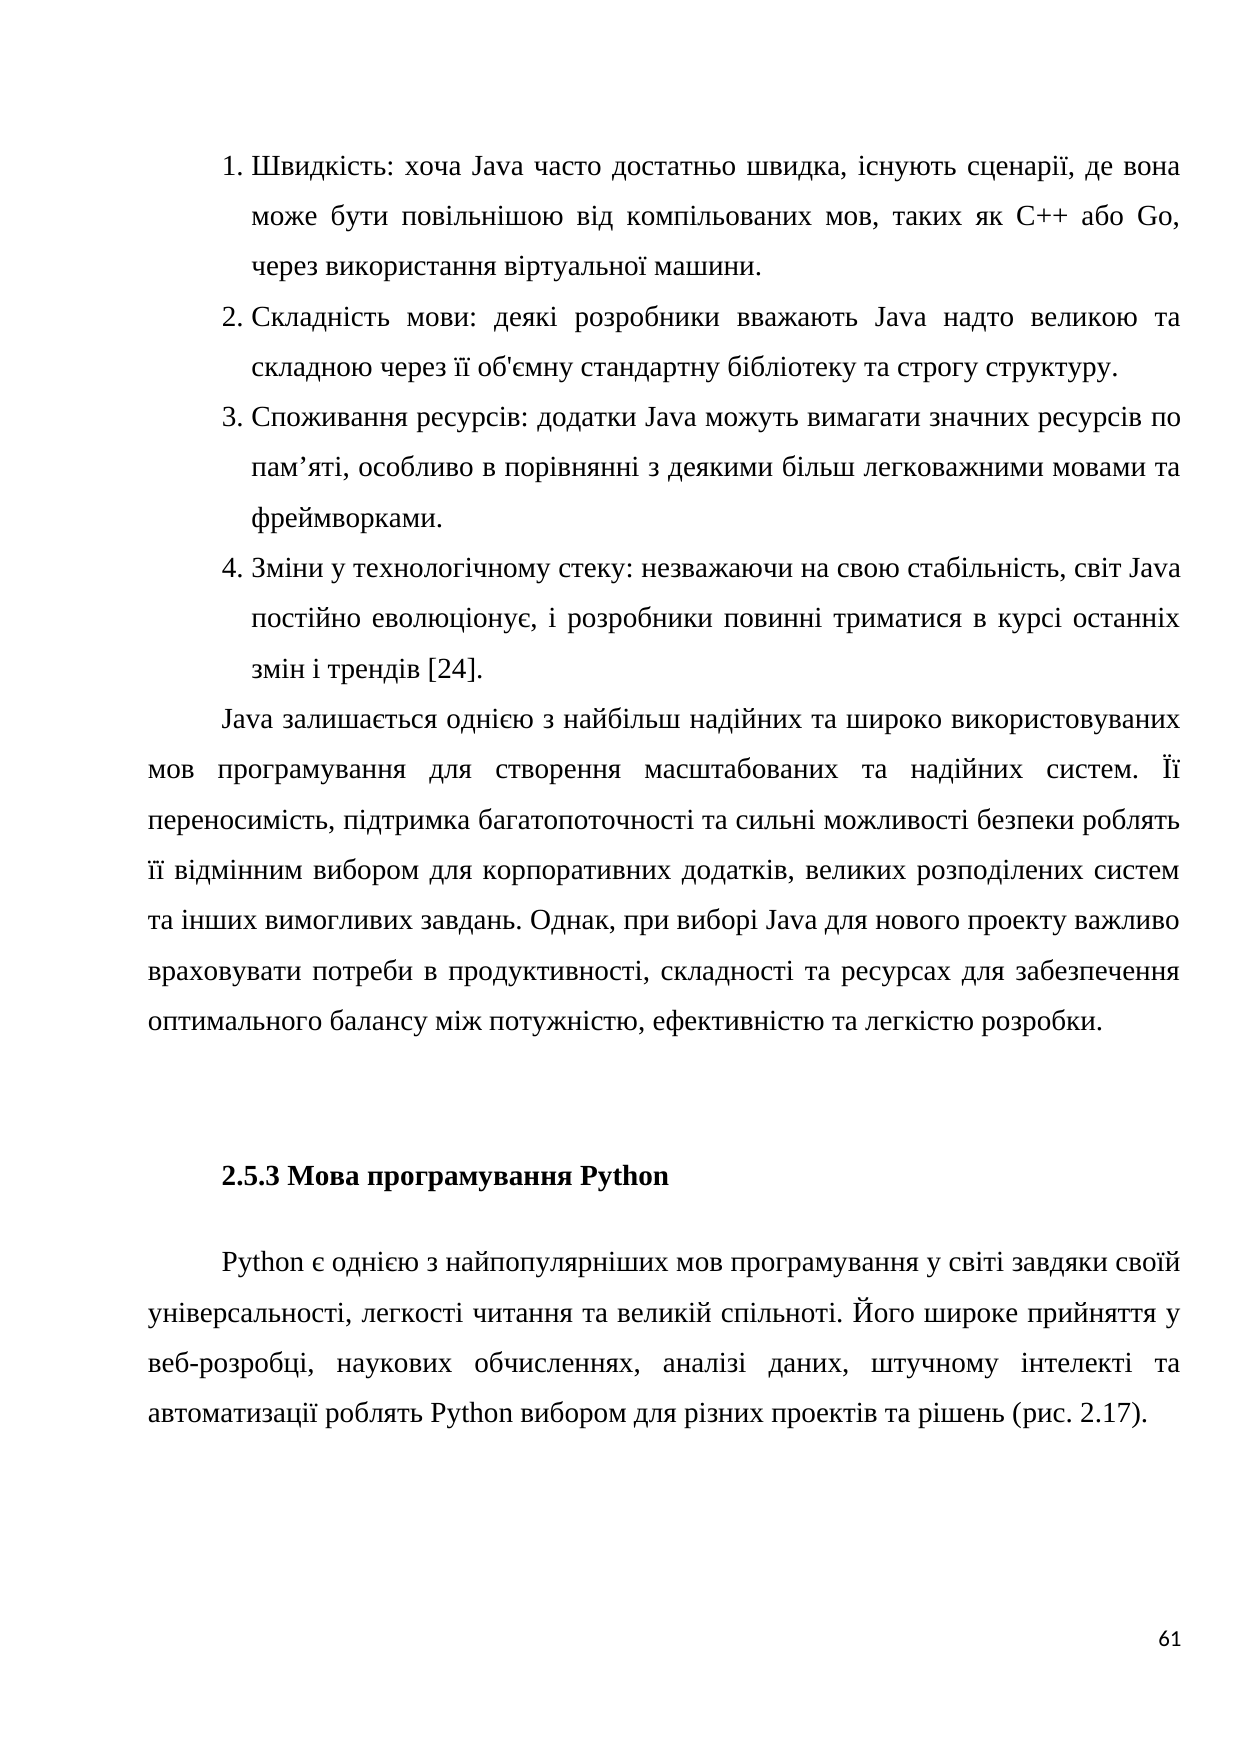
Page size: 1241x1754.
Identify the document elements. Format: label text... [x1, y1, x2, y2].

text Python є однією з найпопулярніших мов програмування у світі завдяки своїй універсальності, легкості читання та великій спільноті. Його широке прийняття у веб-розробці, наукових обчисленнях, аналізі даних, штучному інтелекті та автоматизації роблять Python вибором для різних проектів та рішень (рис. 2.17). [148, 1244, 1181, 1429]
list Споживання ресурсів: додатки Java можуть вимагати значних ресурсів по пам’яті, особливо в порівнянні з деякими більш легковажними мовами та фреймворками. [222, 399, 1181, 533]
list Складність мови: деякі розробники вважають Java надто великою та складною через її об'ємну стандартну бібліотеку та строгу структуру. [222, 299, 1181, 382]
list Зміни у технологічному стеку: незважаючи на свою стабільність, світ Java постійно еволюціонує, і розробники повинні триматися в курсі останніх змін і трендів [24]. [222, 550, 1181, 684]
text Java залишається однією з найбільш надійних та широко використовуваних мов програмування для створення масштабованих та надійних систем. Її переносимість, підтримка багатопоточності та сильні можливості безпеки роблять її відмінним вибором для корпоративних додатків, великих розподілених систем та інших вимогливих завдань. Однак, при виборі Java для нового проекту важливо враховувати потреби в продуктивності, складності та ресурсах для забезпечення оптимального балансу між потужністю, ефективністю та легкістю розробки. [148, 701, 1181, 1037]
subtitle 2.5.3 Мова програмування Python [148, 1158, 1181, 1192]
list Швидкість: хоча Java часто достатньо швидка, існують сценарії, де вона може бути повільнішою від компільованих мов, таких як C++ або Go, через використання віртуальної машини. [222, 148, 1181, 282]
